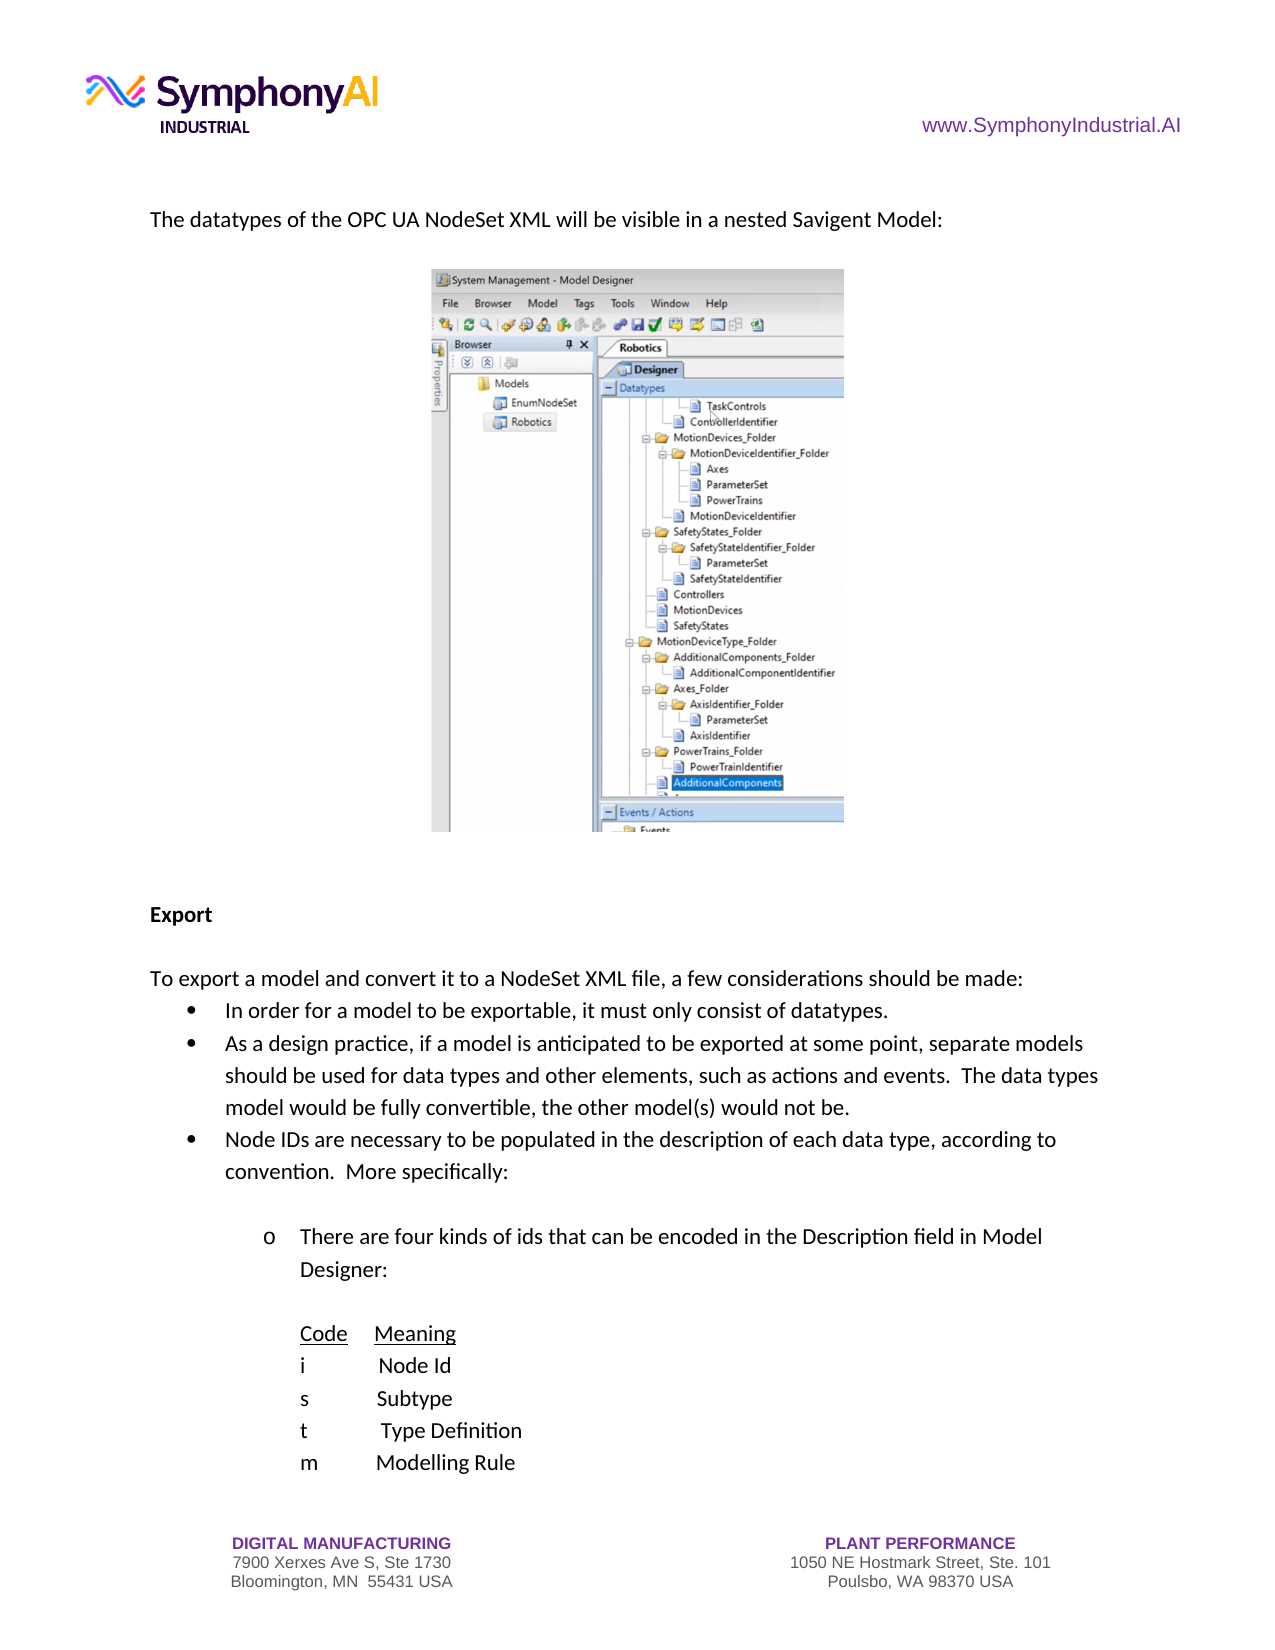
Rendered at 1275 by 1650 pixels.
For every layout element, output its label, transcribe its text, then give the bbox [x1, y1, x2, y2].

text Export [150, 900, 1125, 928]
text Code Meaning [300, 1319, 1125, 1347]
text To export a model and convert it to a NodeSet XML file, a few considerations should be made: [150, 964, 1125, 992]
text m Modelling Rule [300, 1448, 1125, 1476]
list As a design practice, if a model is anticipated to be exported at some point, separate models should be used for data types and other elements, such as actions and events. The data types model would be fully convertible, the other model(s) would not be. [187, 1029, 1125, 1121]
text t Type Definition [300, 1416, 1125, 1444]
picture [86, 75, 378, 149]
list Node IDs are necessary to be populated in the description of each data type, according to convention. More specifically: [187, 1125, 1125, 1185]
list In order for a model to be exportable, it must only consist of datatypes. [187, 996, 1125, 1024]
list There are four kinds of ids that can be encoded in the Description field in Model Designer: [262, 1222, 1125, 1283]
picture [431, 269, 844, 832]
text The datatypes of the OPC UA NodeSet XML will be visible in a nested Savigent Model: [150, 205, 1125, 233]
text s Subtype [300, 1384, 1125, 1412]
text i Node Id [300, 1352, 1125, 1380]
